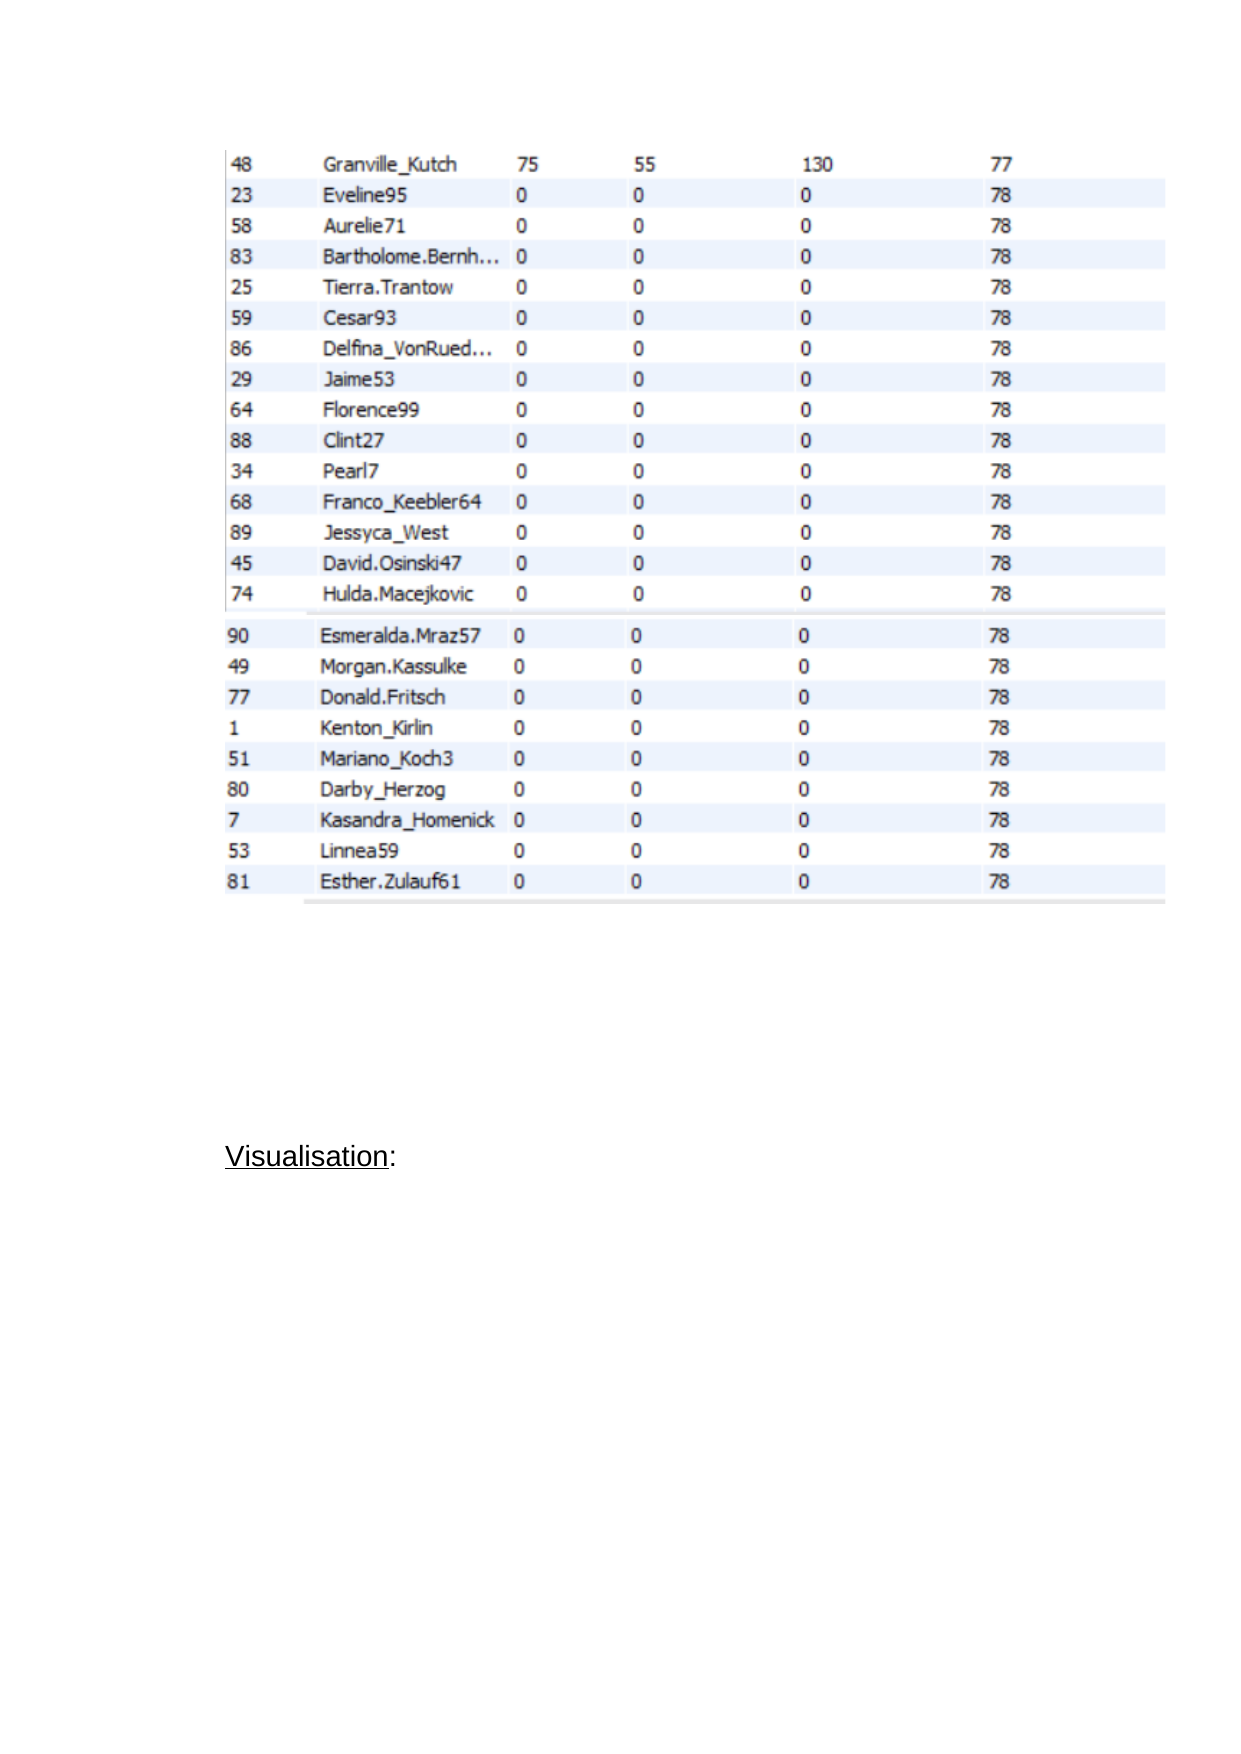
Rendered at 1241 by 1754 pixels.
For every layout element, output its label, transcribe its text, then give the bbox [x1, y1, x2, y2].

picture [225, 150, 1166, 615]
text Visualisation: [150, 1138, 1090, 1172]
picture [225, 618, 1166, 904]
